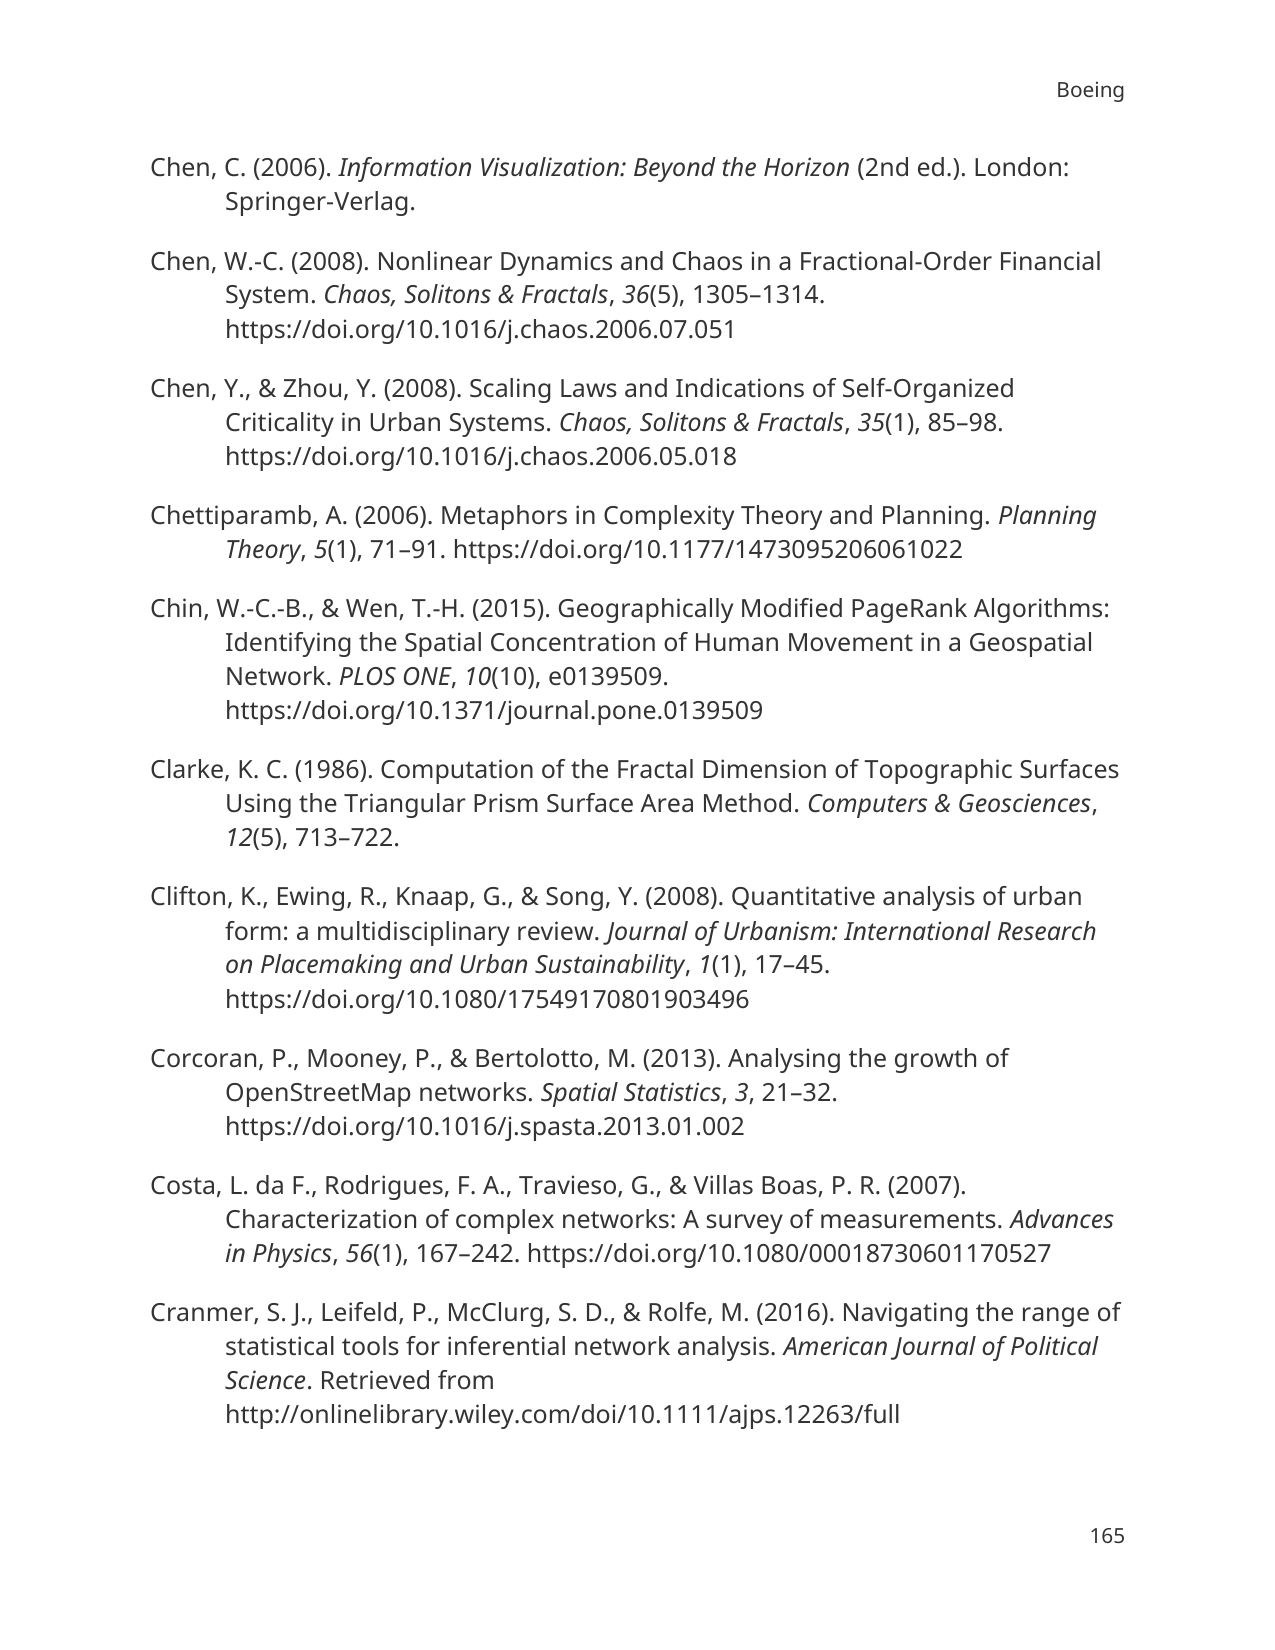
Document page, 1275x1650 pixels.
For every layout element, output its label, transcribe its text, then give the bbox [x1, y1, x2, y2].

text Chettiparamb, A. (2006). Metaphors in Complexity Theory and Planning. Planning Theory, 5(1), 71–91. https://doi.org/10.1177/1473095206061022 [150, 497, 1125, 566]
text Clarke, K. C. (1986). Computation of the Fractal Dimension of Topographic Surfaces Using the Triangular Prism Surface Area Method. Computers & Geosciences, 12(5), 713–722. [150, 752, 1125, 854]
text Chin, W.-C.-B., & Wen, T.-H. (2015). Geographically Modified PageRank Algorithms: Identifying the Spatial Concentration of Human Movement in a Geospatial Network. PLOS ONE, 10(10), e0139509. https://doi.org/10.1371/journal.pone.0139509 [150, 591, 1125, 727]
text Corcoran, P., Mooney, P., & Bertolotto, M. (2013). Analysing the growth of OpenStreetMap networks. Spatial Statistics, 3, 21–32. https://doi.org/10.1016/j.spasta.2013.01.002 [150, 1040, 1125, 1142]
text Costa, L. da F., Rodrigues, F. A., Travieso, G., & Villas Boas, P. R. (2007). Characterization of complex networks: A survey of measurements. Advances in Physics, 56(1), 167–242. https://doi.org/10.1080/00018730601170527 [150, 1167, 1125, 1270]
text Chen, W.-C. (2008). Nonlinear Dynamics and Chaos in a Fractional-Order Financial System. Chaos, Solitons & Fractals, 36(5), 1305–1314. https://doi.org/10.1016/j.chaos.2006.07.051 [150, 243, 1125, 345]
text Chen, C. (2006). Information Visualization: Beyond the Horizon (2nd ed.). London: Springer-Verlag. [150, 150, 1125, 218]
text Chen, Y., & Zhou, Y. (2008). Scaling Laws and Indications of Self-Organized Criticality in Urban Systems. Chaos, Solitons & Fractals, 35(1), 85–98. https://doi.org/10.1016/j.chaos.2006.05.018 [150, 370, 1125, 472]
text Clifton, K., Ewing, R., Knaap, G., & Song, Y. (2008). Quantitative analysis of urban form: a multidisciplinary review. Journal of Urbanism: International Research on Placemaking and Urban Sustainability, 1(1), 17–45. https://doi.org/10.1080/17549170801903496 [150, 879, 1125, 1015]
text Cranmer, S. J., Leifeld, P., McClurg, S. D., & Rolfe, M. (2016). Navigating the range of statistical tools for inferential network analysis. American Journal of Political Science. Retrieved from http://onlinelibrary.wiley.com/doi/10.1111/ajps.12263/full [150, 1295, 1125, 1431]
